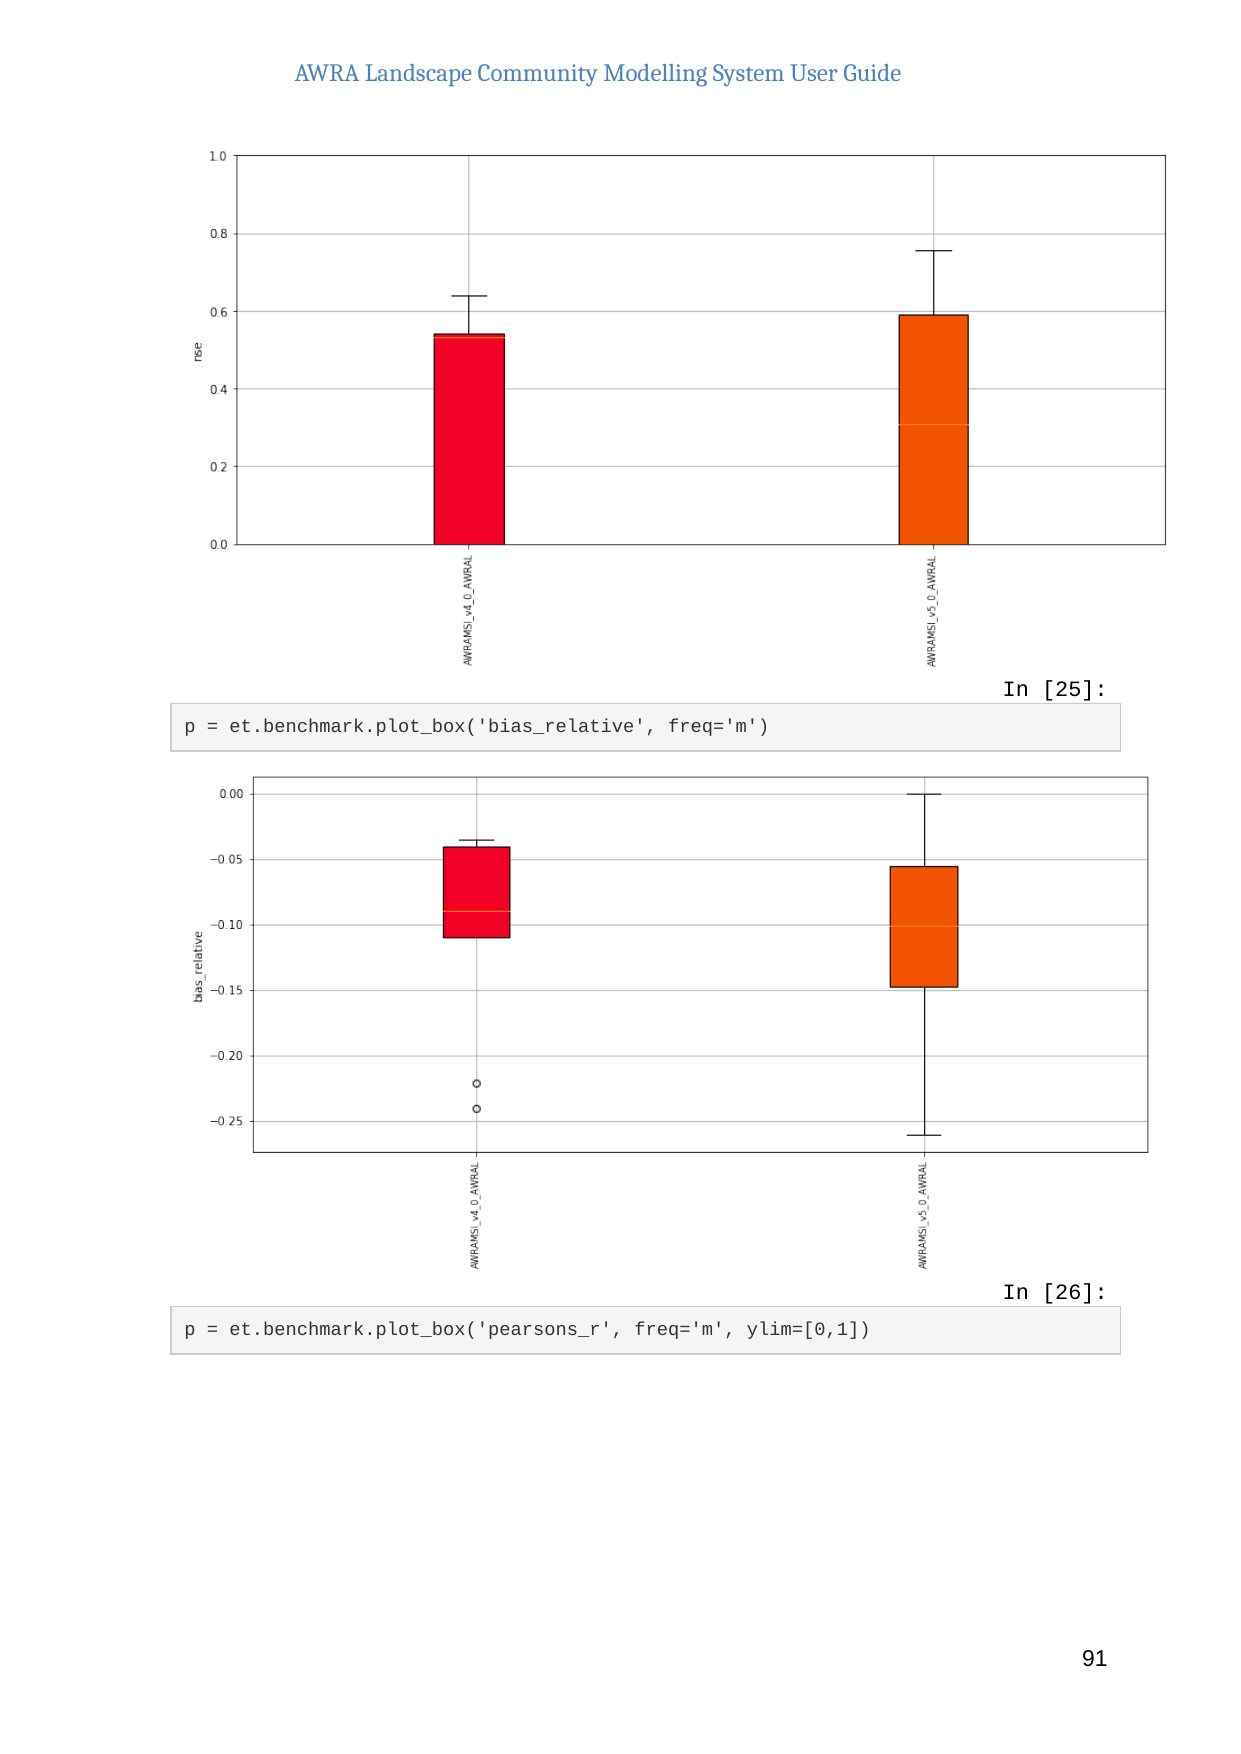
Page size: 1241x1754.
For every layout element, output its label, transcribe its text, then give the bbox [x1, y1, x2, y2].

text In [26]: [260, 1276, 1107, 1306]
picture [184, 144, 1177, 673]
text p = et.benchmark.plot_box('bias_relative', freq='m') [172, 704, 1120, 750]
picture [184, 766, 1159, 1276]
text p = et.benchmark.plot_box('pearsons_r', freq='m', ylim=[0,1]) [172, 1307, 1120, 1353]
text In [25]: [260, 673, 1107, 702]
